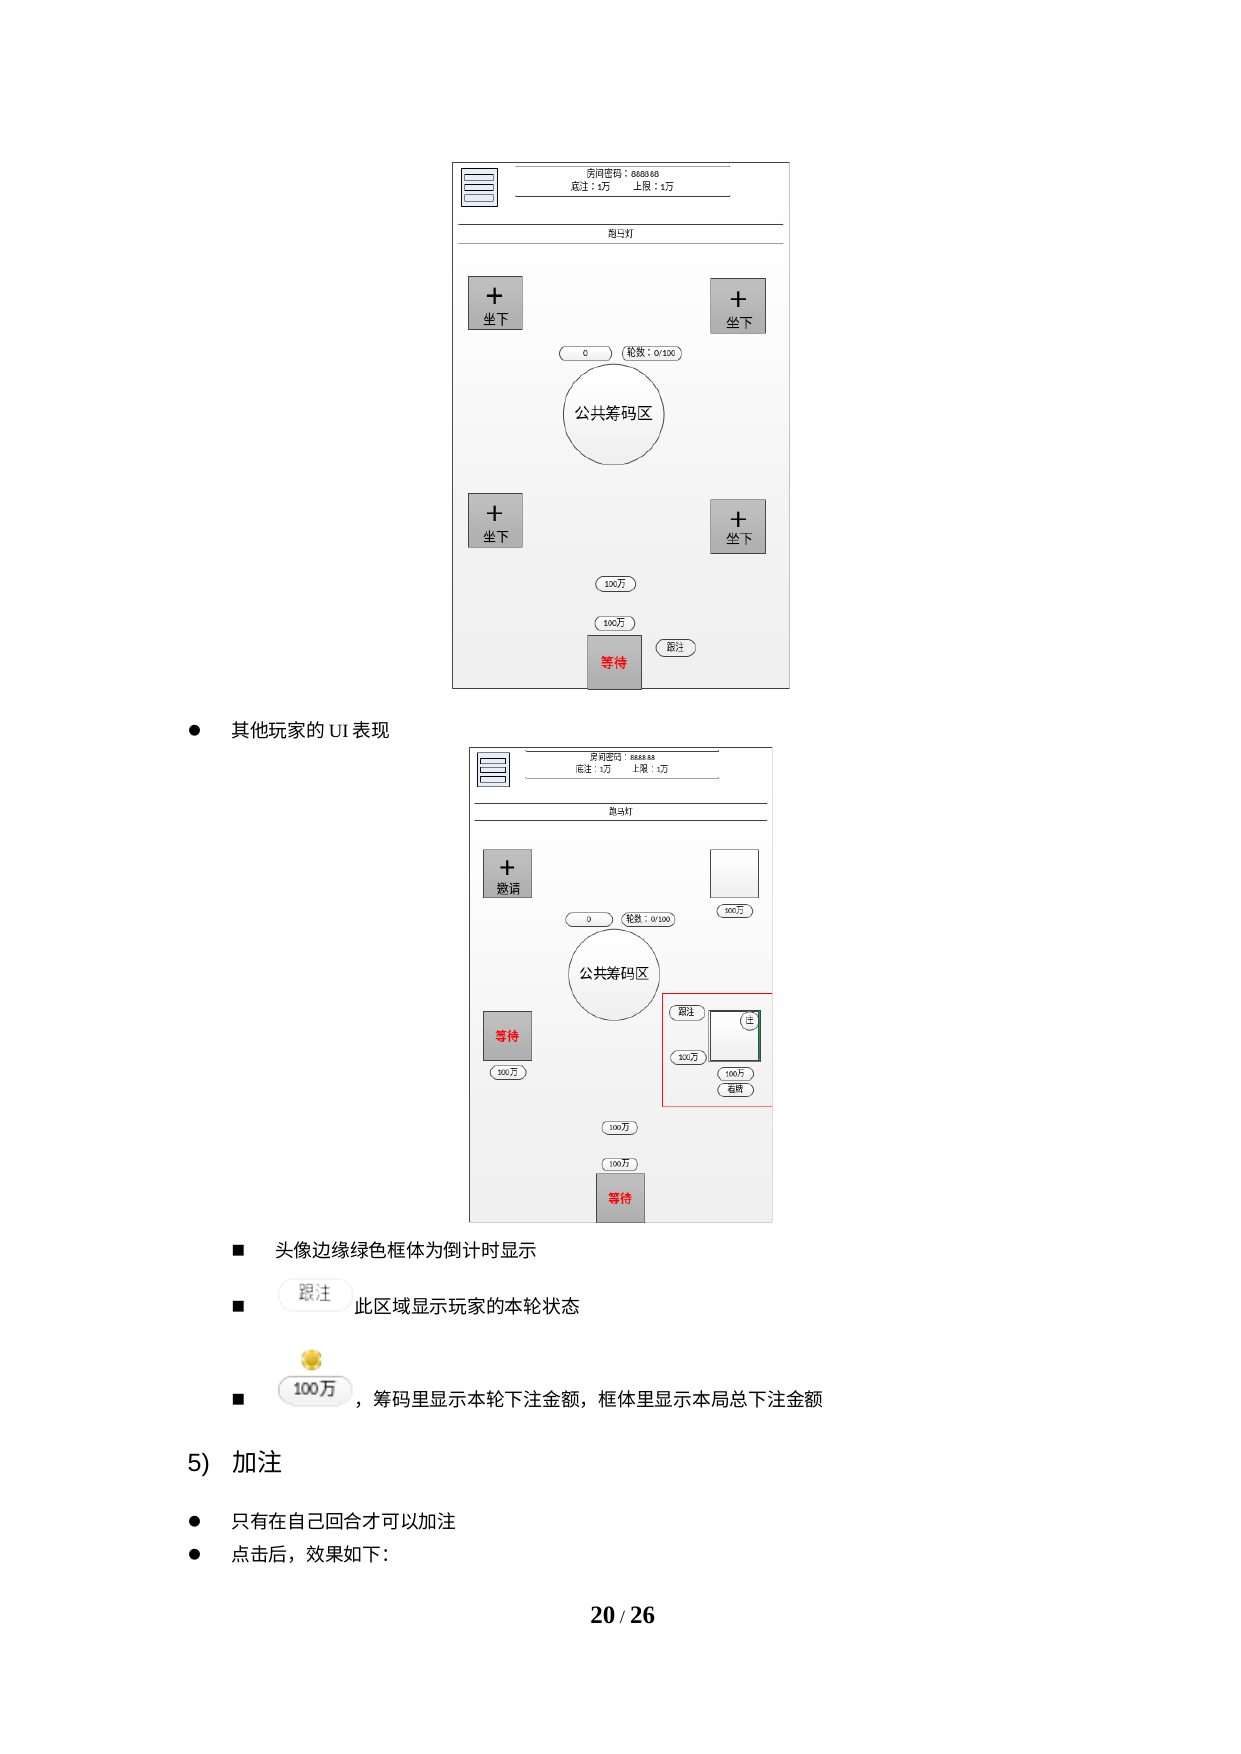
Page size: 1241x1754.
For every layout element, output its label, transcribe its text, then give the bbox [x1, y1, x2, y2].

list 此区域显示玩家的本轮状态 [231, 1265, 1053, 1330]
list 头像边缘绿色框体为倒计时显示 [231, 1233, 1053, 1265]
list ，筹码里显示本轮下注金额，框体里显示本局总下注金额 [231, 1330, 1053, 1428]
list 其他玩家的UI表现 [187, 713, 1053, 745]
subtitle 加注 [187, 1428, 1053, 1493]
list 点击后，效果如下： [187, 1537, 1053, 1569]
list 只有在自己回合才可以加注 [187, 1504, 1053, 1537]
